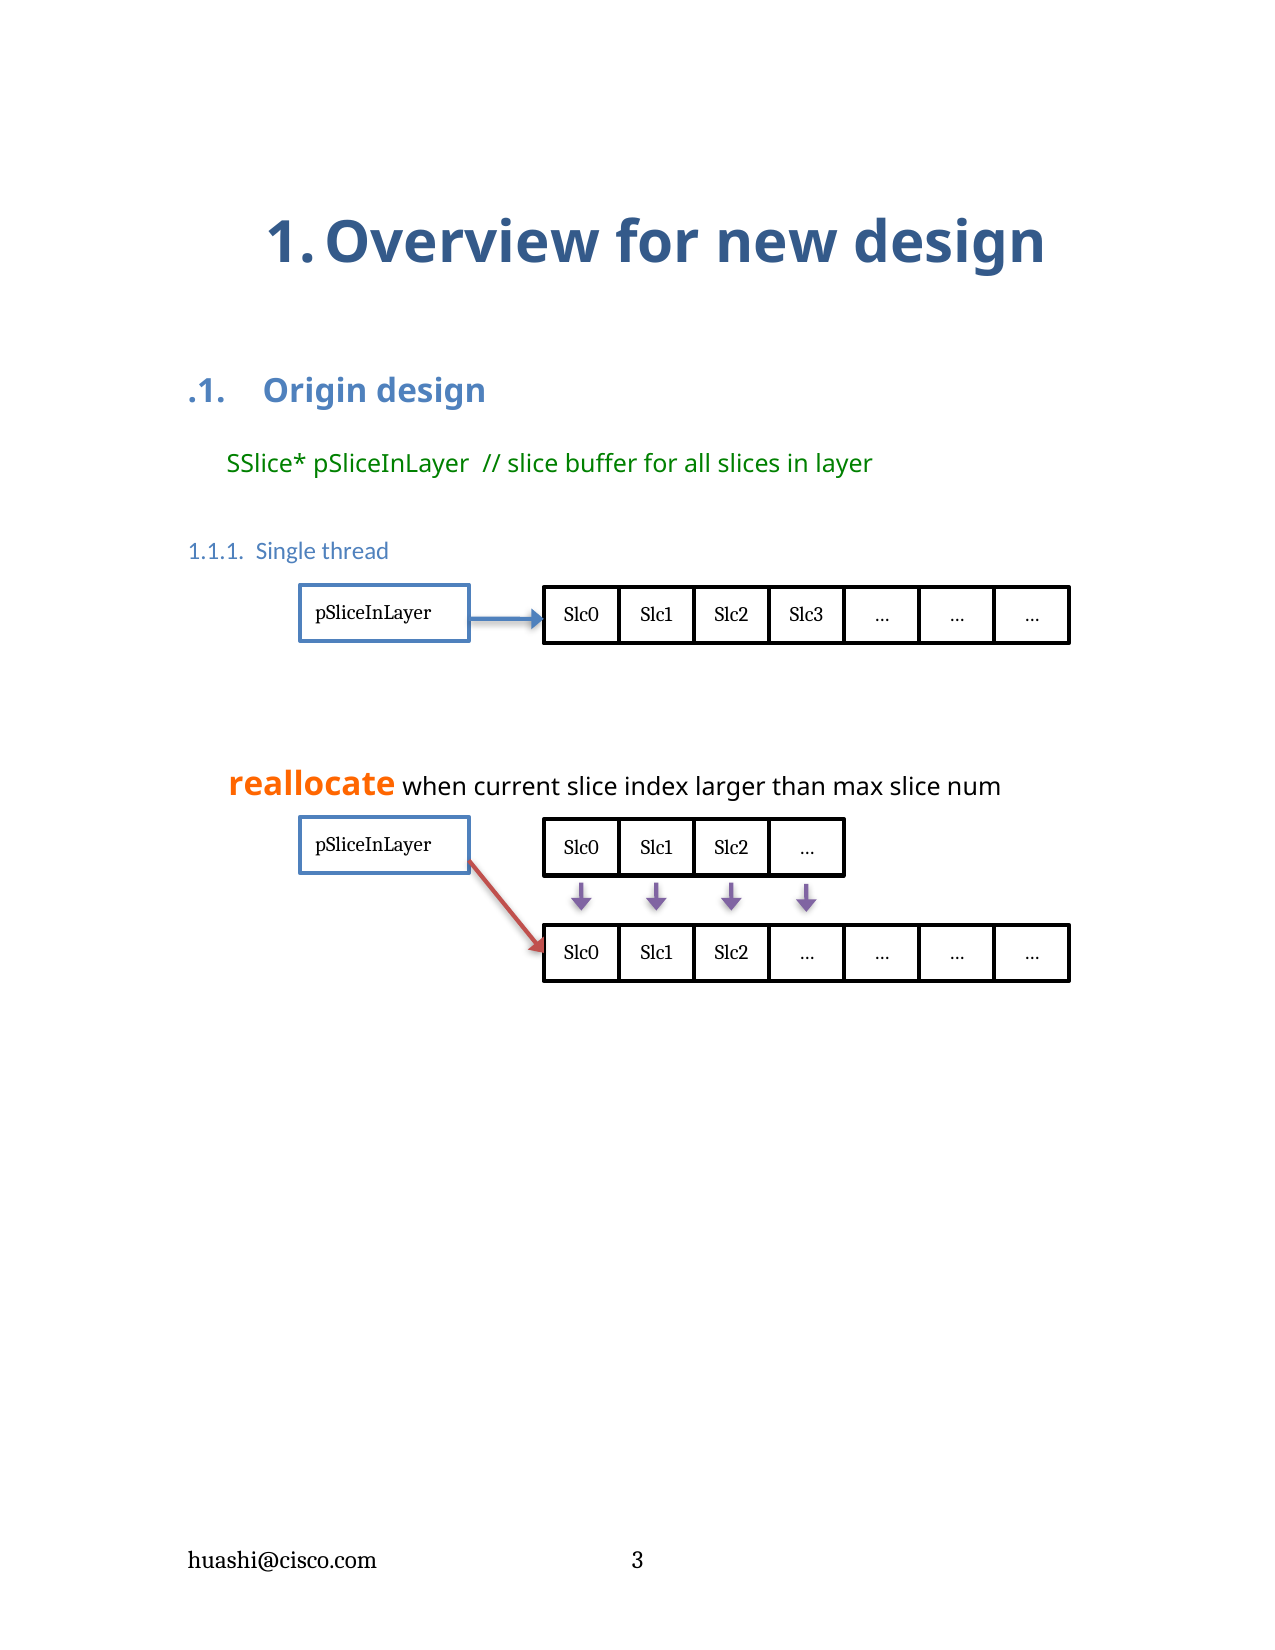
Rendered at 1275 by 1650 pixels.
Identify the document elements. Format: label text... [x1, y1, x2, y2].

subtitle 1.1.1. Single thread [187, 535, 1087, 566]
subtitle Overview for new design [225, 200, 1087, 279]
text reallocate when current slice index larger than max slice num [194, 759, 1087, 805]
text SSlice* pSliceInLayer // slice buffer for all slices in layer [187, 446, 1087, 480]
subtitle Origin design [187, 367, 1087, 412]
